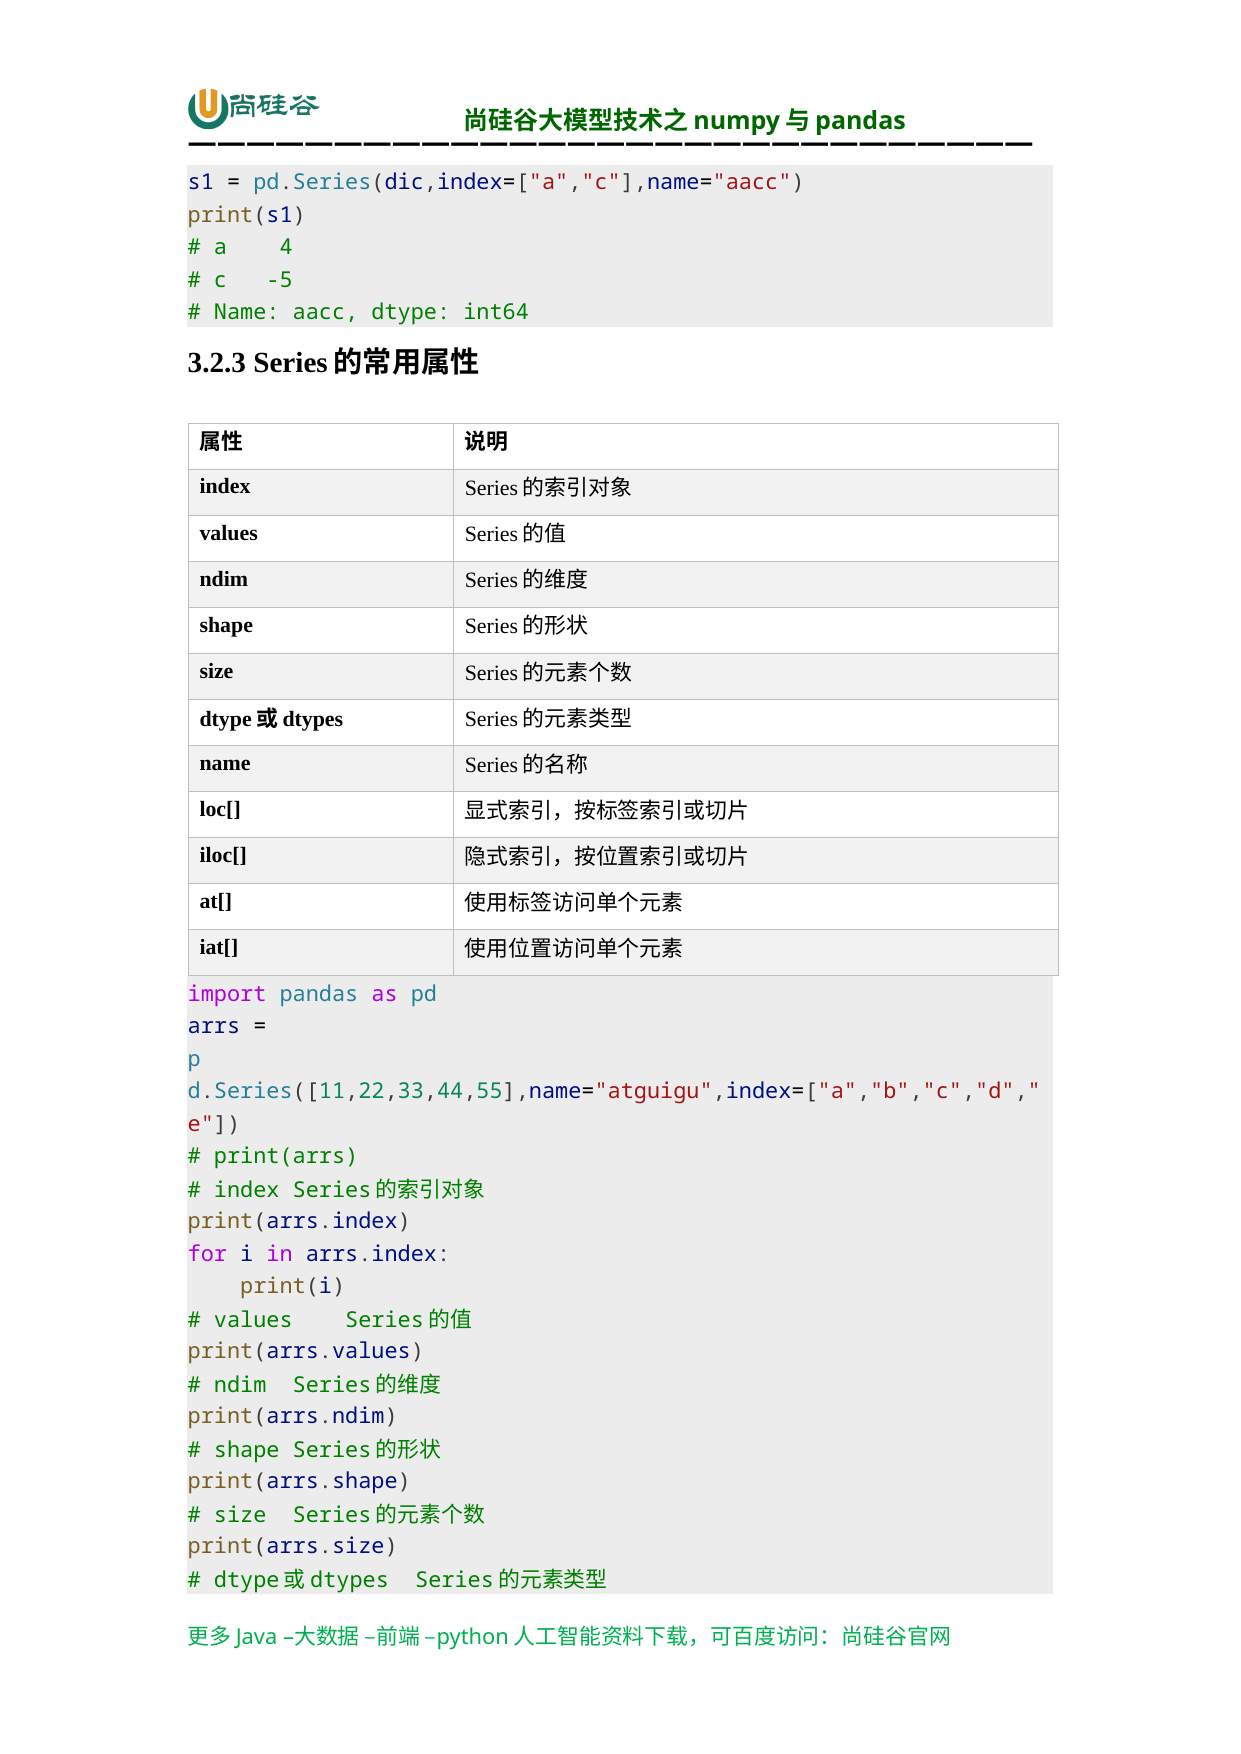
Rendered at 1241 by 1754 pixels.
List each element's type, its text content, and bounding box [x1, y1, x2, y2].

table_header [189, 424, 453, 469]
text # ndim Series的维度 [187, 1366, 1053, 1399]
text print(arrs.index) [187, 1204, 1053, 1236]
text for i in arrs.index: [187, 1236, 1053, 1269]
text # a 4 [187, 230, 1053, 262]
text print(i) [187, 1269, 1053, 1301]
text # size Series的元素个数 [187, 1496, 1053, 1529]
text # index Series的索引对象 [187, 1171, 1053, 1204]
text # Name: aacc, dtype: int64 [187, 295, 1053, 327]
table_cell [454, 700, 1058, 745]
picture [187, 88, 321, 130]
text import pandas as pd [187, 976, 1053, 1009]
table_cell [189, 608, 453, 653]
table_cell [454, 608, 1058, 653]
text # shape Series的形状 [187, 1431, 1053, 1464]
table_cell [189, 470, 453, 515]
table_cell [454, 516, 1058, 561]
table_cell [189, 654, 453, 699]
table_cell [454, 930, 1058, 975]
text # print(arrs) [187, 1139, 1053, 1171]
text print(arrs.ndim) [187, 1399, 1053, 1431]
text # values Series的值 [187, 1301, 1053, 1334]
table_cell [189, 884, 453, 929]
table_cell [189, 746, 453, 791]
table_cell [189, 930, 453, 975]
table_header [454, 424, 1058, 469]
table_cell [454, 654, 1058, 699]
text print(arrs.shape) [187, 1464, 1053, 1496]
text Series的常用属性 [187, 327, 1053, 392]
text print(s1) [187, 197, 1053, 230]
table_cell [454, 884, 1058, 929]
text # c -5 [187, 262, 1053, 295]
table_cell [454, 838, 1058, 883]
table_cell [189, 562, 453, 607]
text print(arrs.values) [187, 1334, 1053, 1366]
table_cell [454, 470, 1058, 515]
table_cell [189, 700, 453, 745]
text # dtype或dtypes Series的元素类型 [187, 1561, 1053, 1594]
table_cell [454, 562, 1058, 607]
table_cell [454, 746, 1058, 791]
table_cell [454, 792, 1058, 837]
text print(arrs.size) [187, 1529, 1053, 1561]
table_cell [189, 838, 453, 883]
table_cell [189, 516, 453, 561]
text arrs = pd.Series([11,22,33,44,55],name="atguigu",index=["a","b","c","d","e"]) [187, 1009, 1053, 1139]
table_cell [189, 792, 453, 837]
text s1 = pd.Series(dic,index=["a","c"],name="aacc") [187, 165, 1053, 197]
